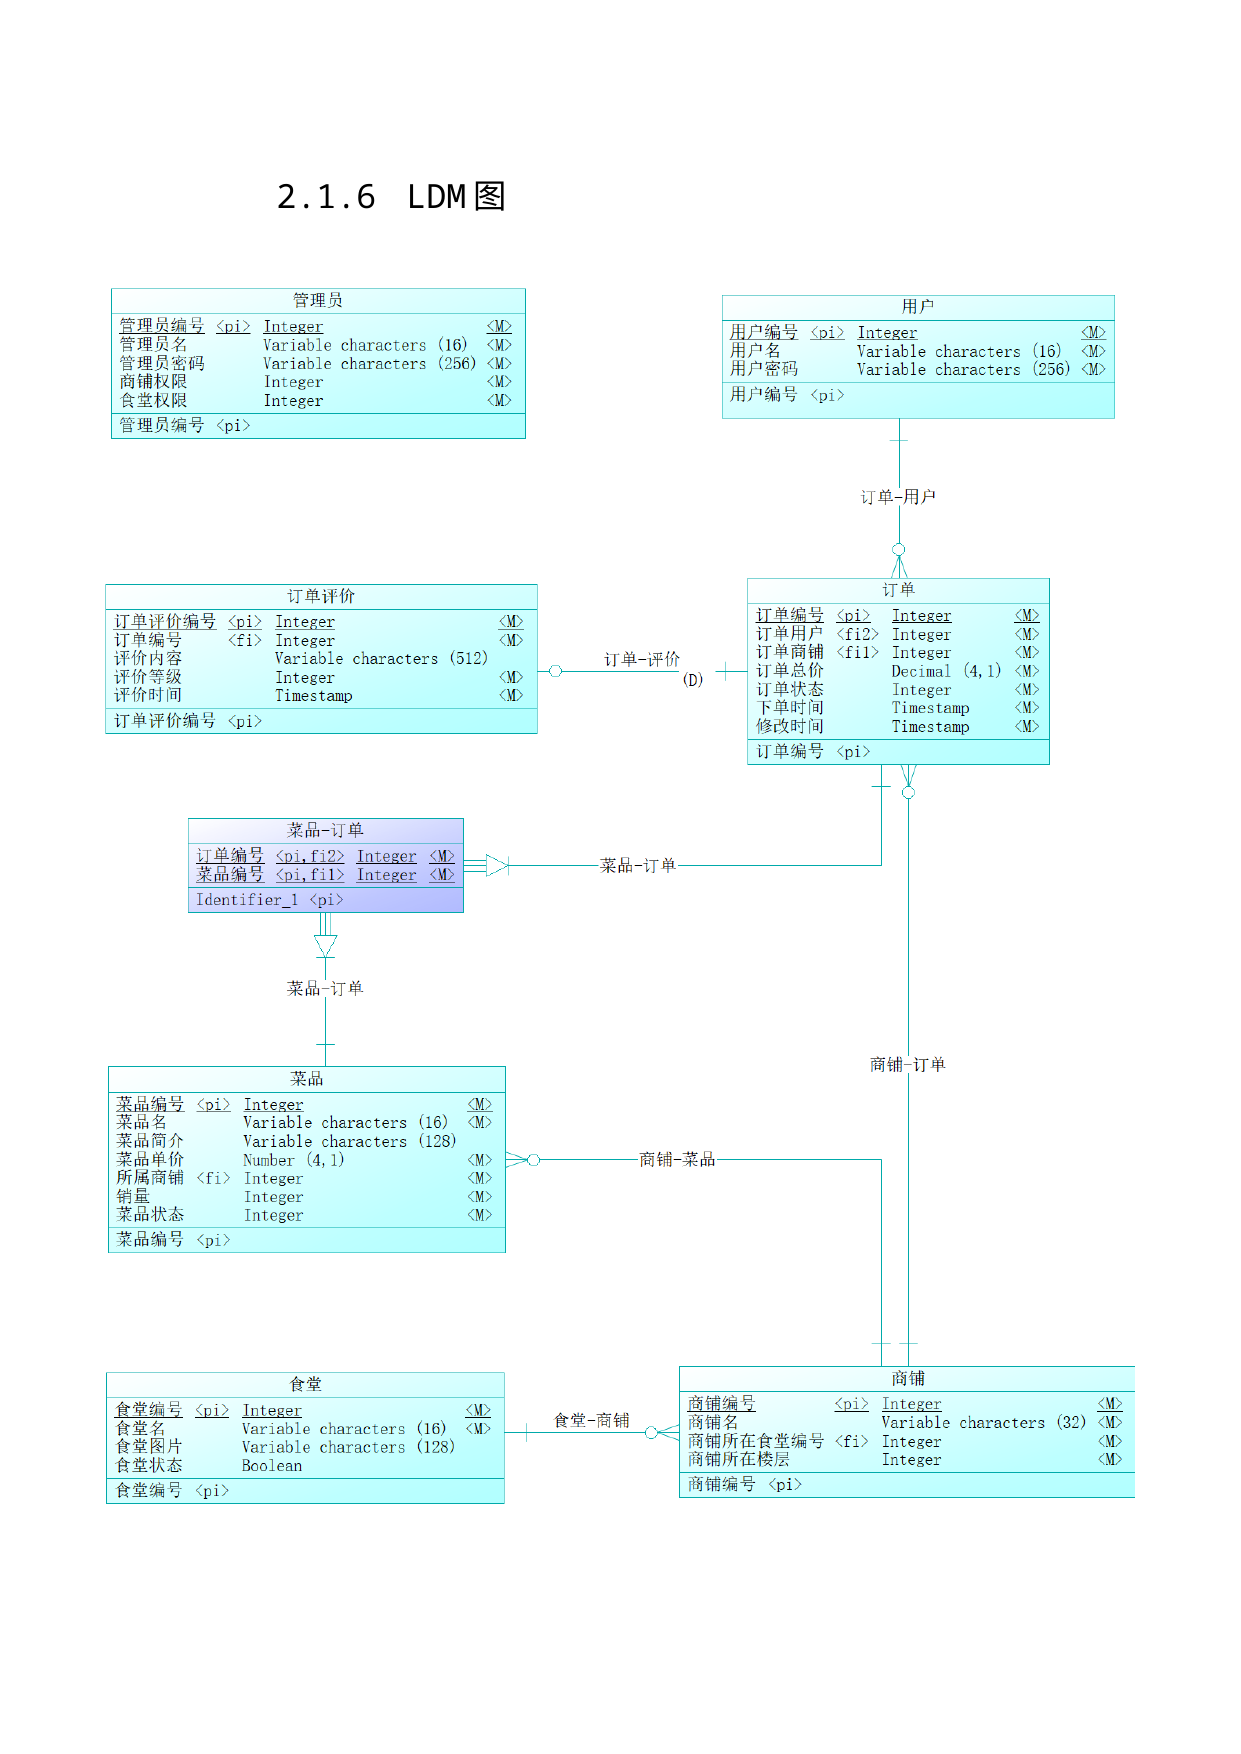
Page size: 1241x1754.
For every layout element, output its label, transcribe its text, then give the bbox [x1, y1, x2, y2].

picture [91, 274, 1135, 1521]
subtitle LDM图 [276, 162, 1053, 227]
